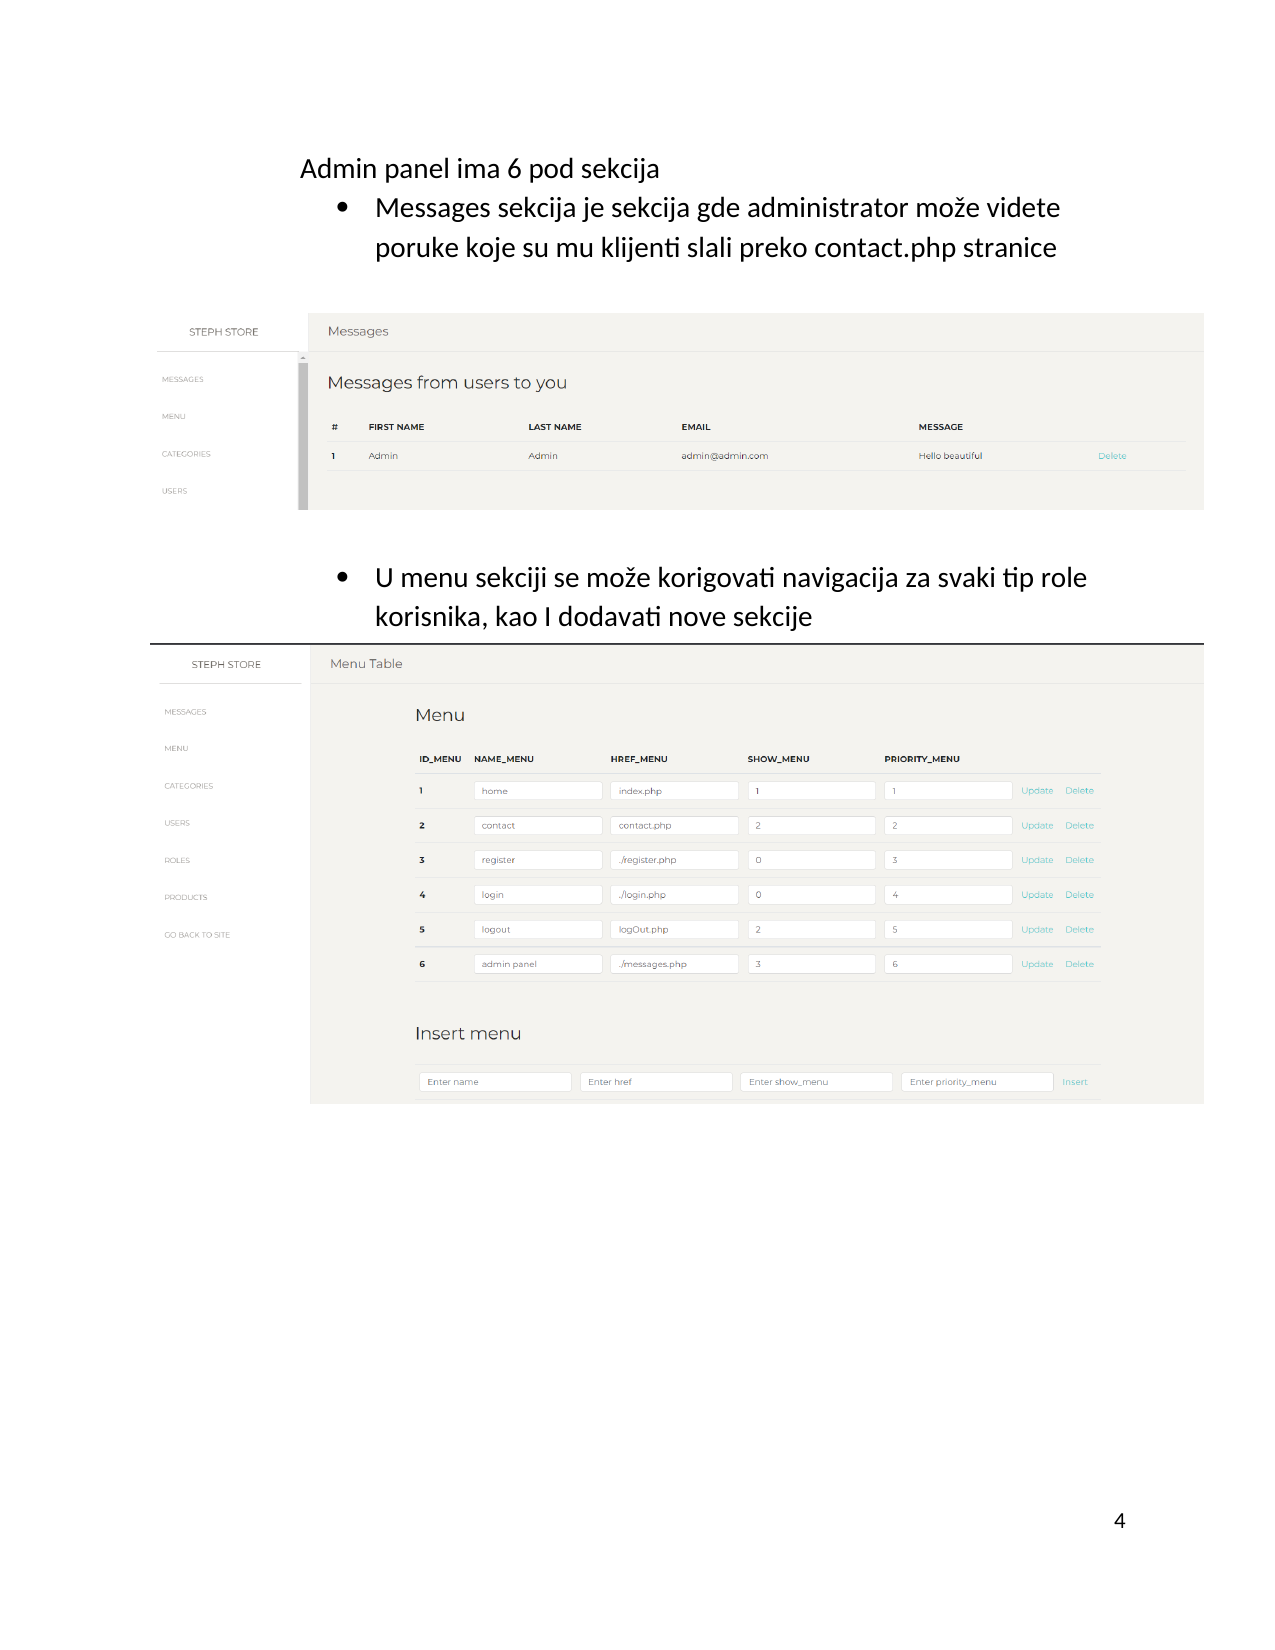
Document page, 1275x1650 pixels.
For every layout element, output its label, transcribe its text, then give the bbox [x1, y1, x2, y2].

list Messages sekcija je sekcija gde administrator može videte poruke koje su mu klijenti slali preko contact.php stranice [337, 189, 1128, 304]
list Admin panel ima 6 pod sekcija [300, 150, 1128, 186]
picture [150, 313, 1204, 510]
list U menu sekciji se može korigovati navigacija za svaki tip role korisnika, kao I dodavati nove sekcije [337, 559, 1128, 634]
picture [150, 643, 1204, 1104]
